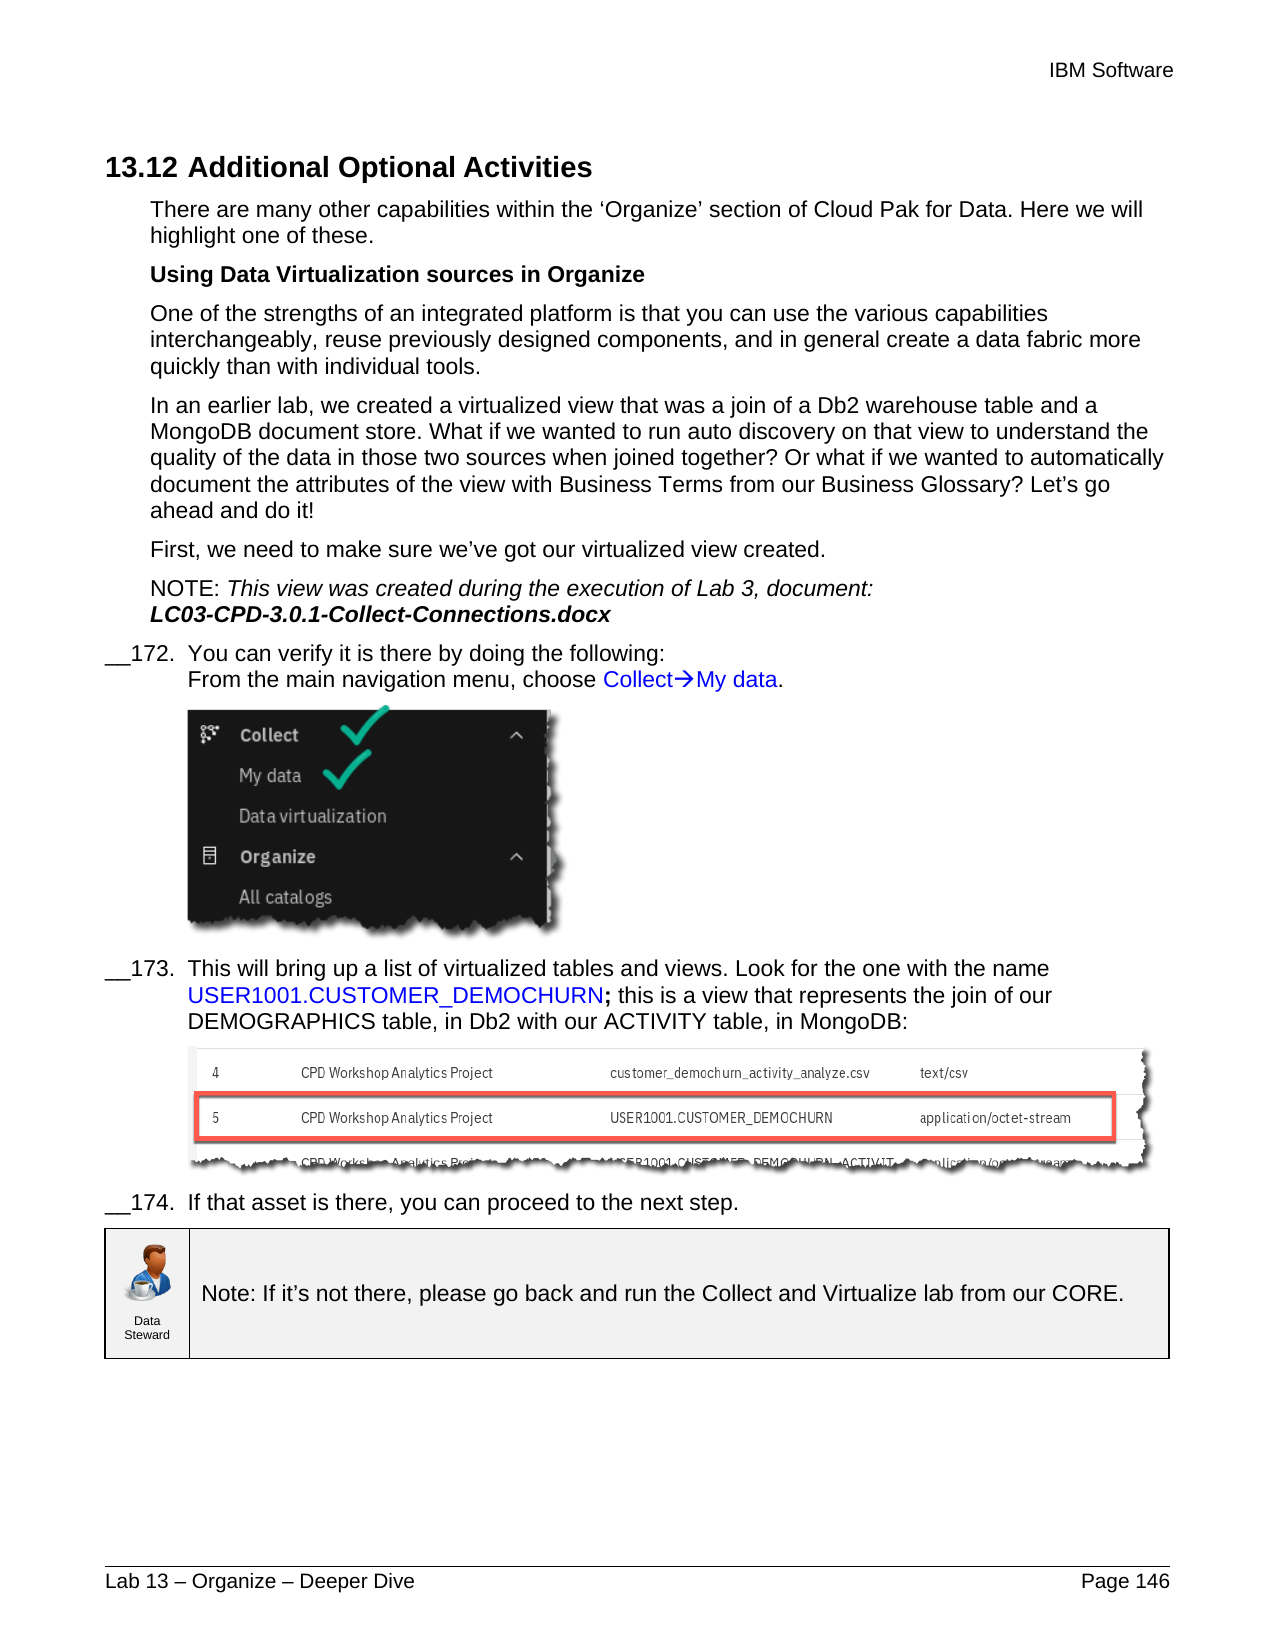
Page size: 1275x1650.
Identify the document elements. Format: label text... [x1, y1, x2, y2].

text First, we need to make sure we’ve got our virtualized view created. [150, 536, 1170, 562]
text In an earlier lab, we created a virtualized view that was a join of a Db2 warehouse table and a MongoDB document store. What if we wanted to run auto discovery on that view to understand the quality of the data in those two sources when joined together? Or what if we wanted to automatically document the attributes of the view with Business Terms from our Business Glossary? Let’s go ahead and do it! [150, 392, 1170, 523]
subtitle Additional Optional Activities [105, 150, 1170, 183]
text There are many other capabilities within the ‘Organize’ section of Cloud Pak for Data. Here we will highlight one of these. [150, 196, 1170, 249]
picture [187, 705, 571, 943]
list This will bring up a list of virtualized tables and views. Look for the one with the name USER1001.CUSTOMER_DEMOCHURN; this is a view that represents the join of our DEMOGRAPHICS table, in Db2 with our ACTIVITY table, in MongoDB: [105, 955, 1170, 1034]
text One of the strengths of an integrated platform is that you can use the various capabilities interchangeably, reuse previously designed components, and in general create a data fabric more quickly than with individual tools. [150, 300, 1170, 379]
list If that asset is there, you can proceed to the next step. [105, 1189, 1170, 1215]
text Using Data Virtualization sources in Organize [150, 261, 1170, 288]
picture [187, 1046, 1155, 1177]
picture [118, 1244, 176, 1301]
table_header Data Steward [106, 1229, 189, 1358]
table_header Note: If it’s not there, please go back and run the Collect and Virtualize lab from our CORE. [190, 1229, 1168, 1358]
text NOTE: This view was created during the execution of Lab 3, document: LC03-CPD-3.0.1-Collect-Connections.docx [150, 575, 1170, 627]
list You can verify it is there by doing the following: From the main navigation menu, choose CollectMy data. [105, 640, 1170, 693]
